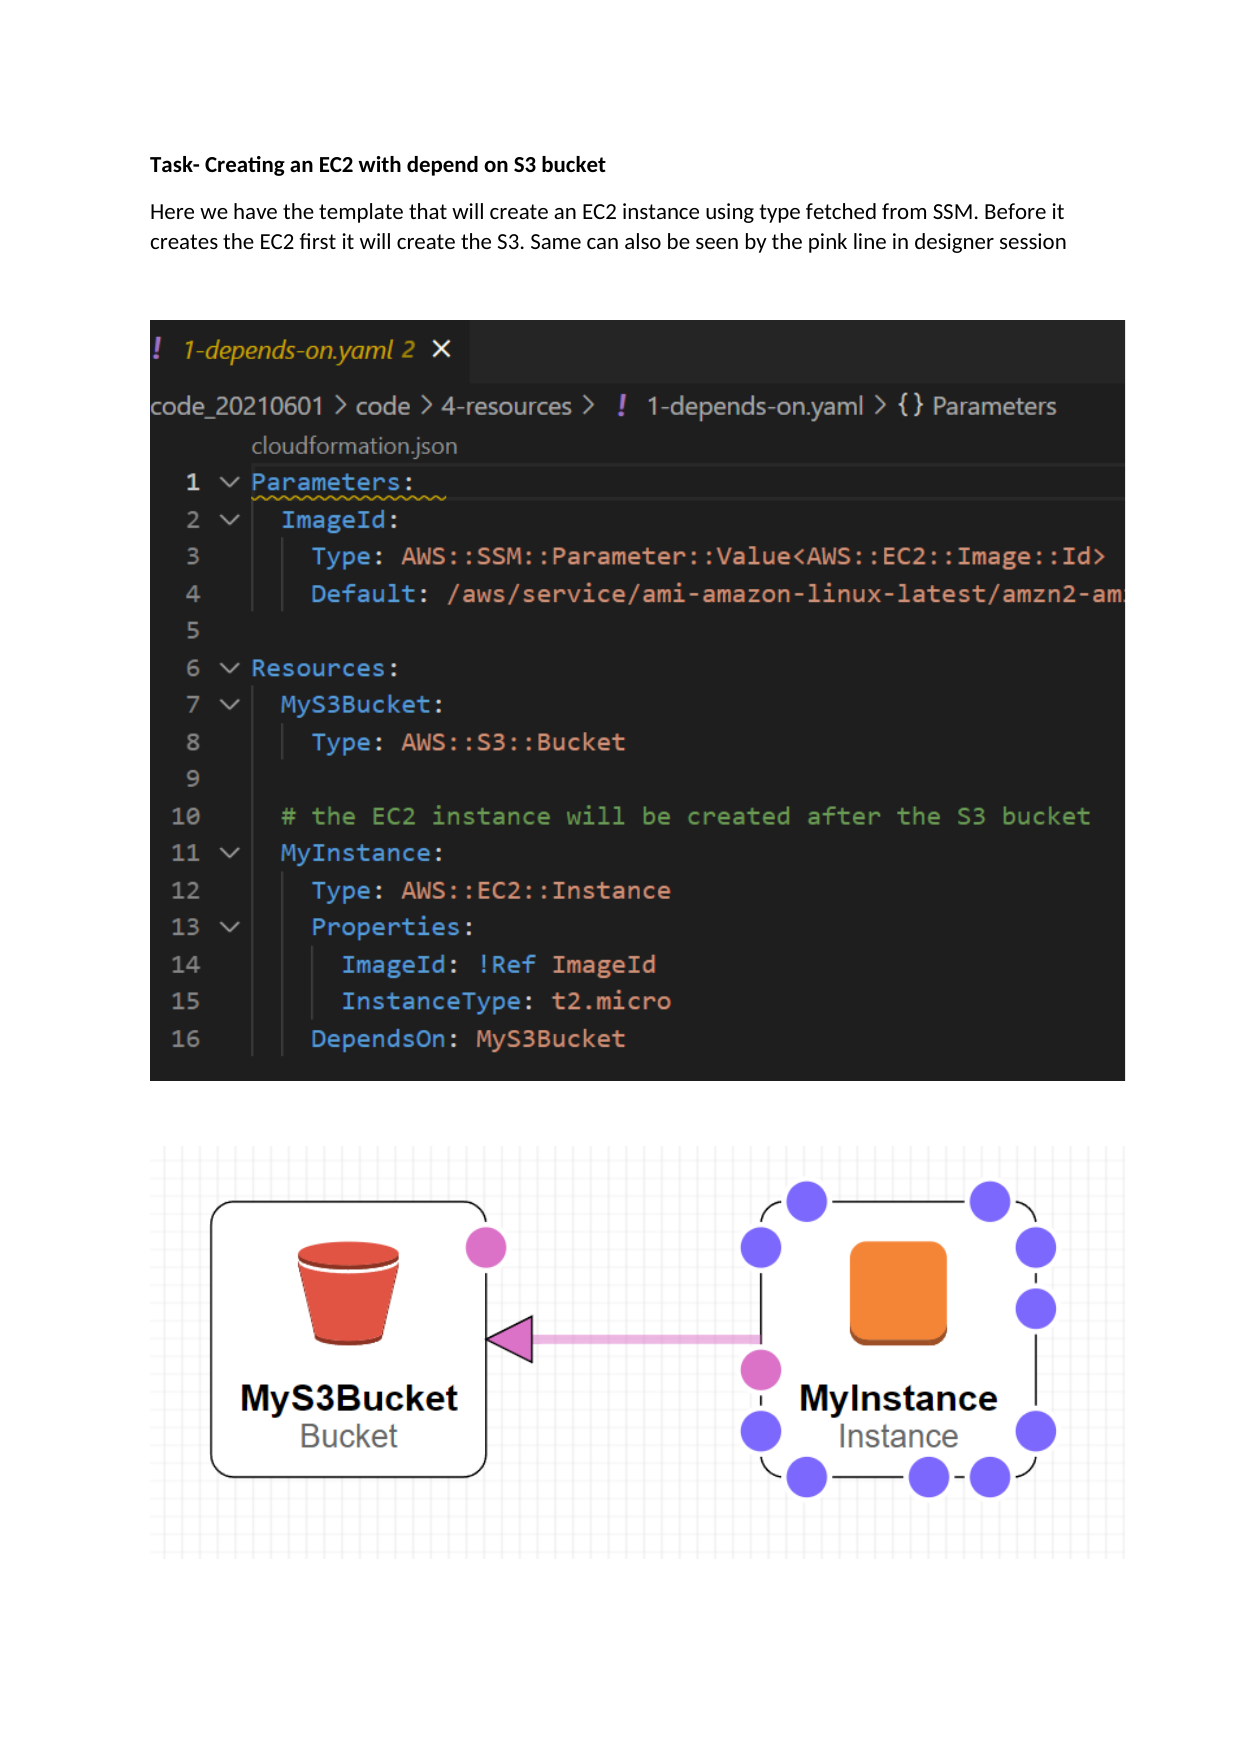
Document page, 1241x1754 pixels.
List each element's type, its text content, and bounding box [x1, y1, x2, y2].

picture [150, 320, 1125, 1081]
text Here we have the template that will create an EC2 instance using type fetched from SSM. Before it creates the EC2 first it will create the S3. Same can also be seen by the pink line in designer session [150, 197, 1090, 255]
text Task- Creating an EC2 with depend on S3 bucket [150, 150, 1090, 178]
picture [150, 1146, 1125, 1559]
